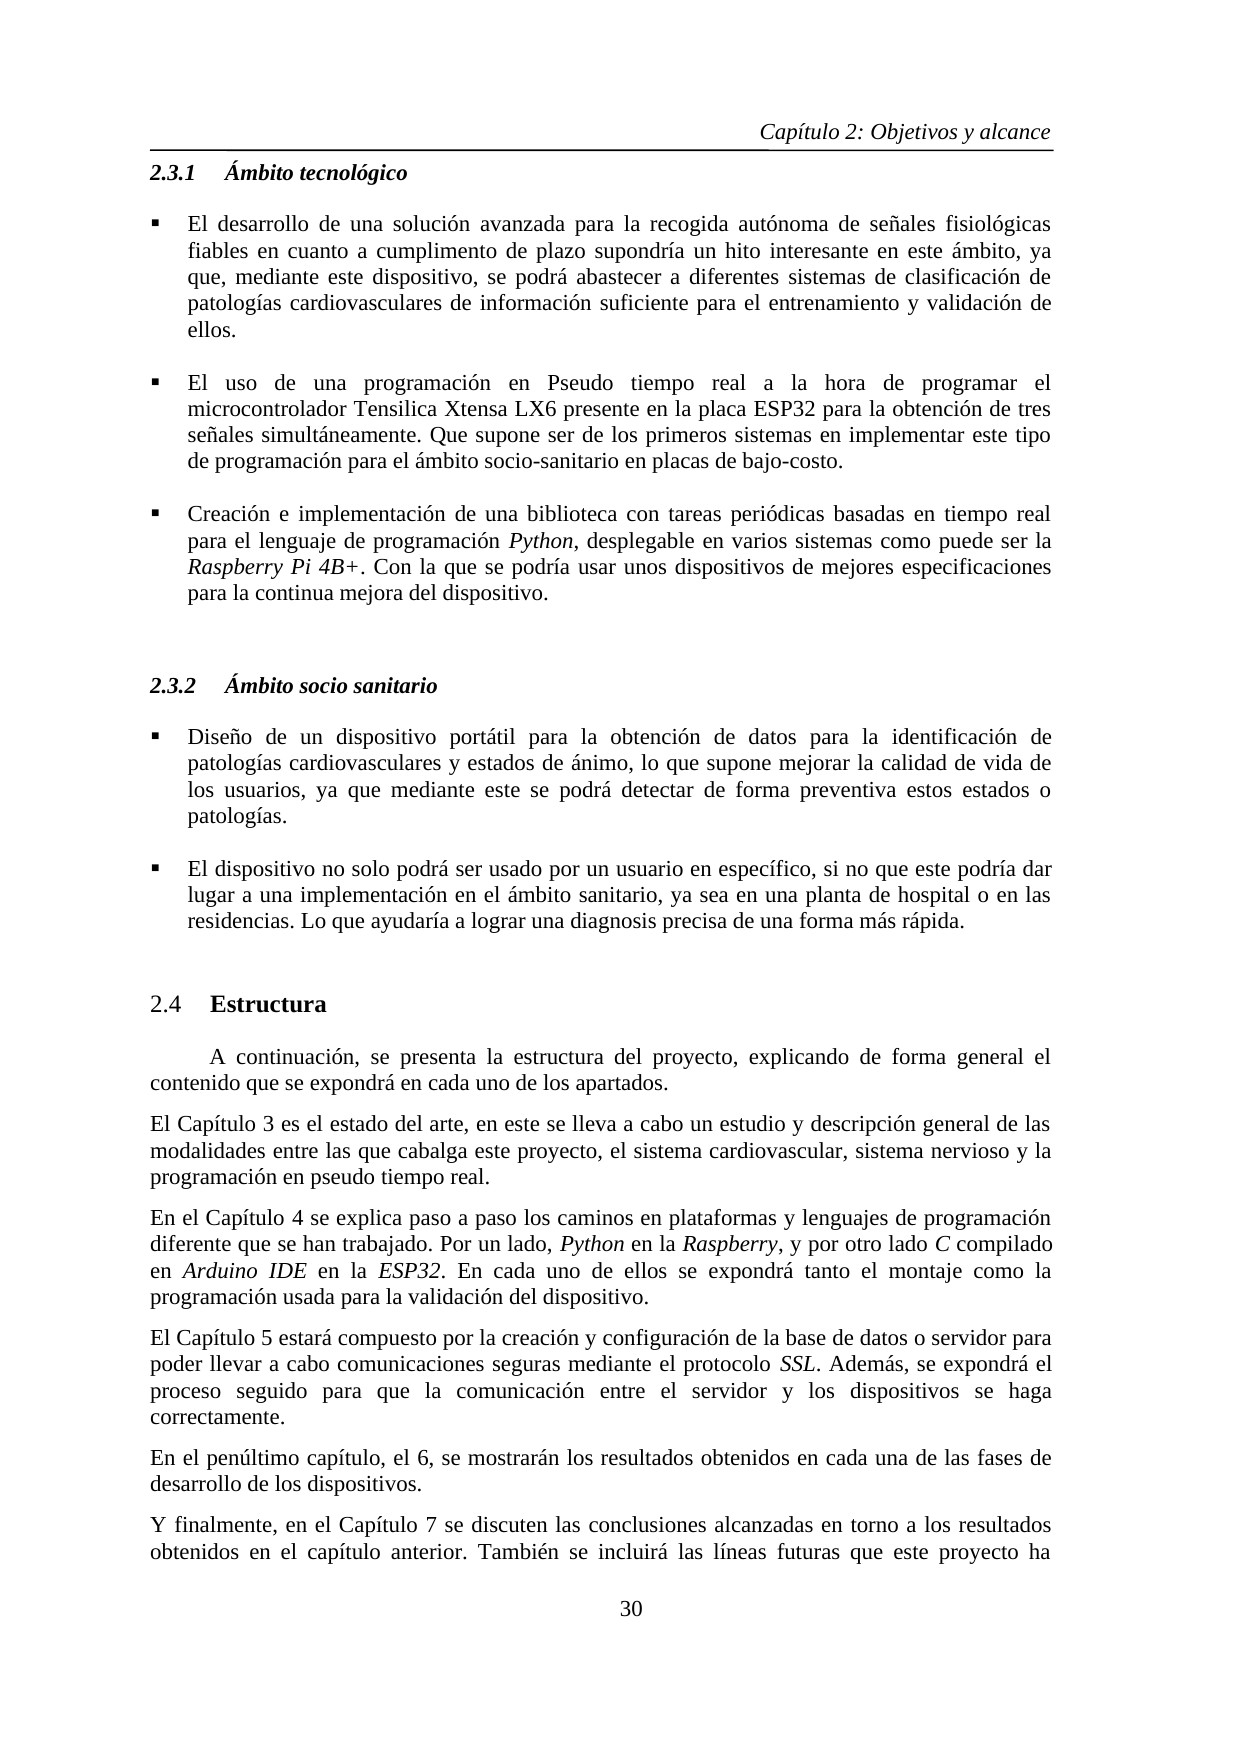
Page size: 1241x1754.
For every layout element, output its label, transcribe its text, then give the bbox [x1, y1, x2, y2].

text El Capítulo 5 estará compuesto por la creación y configuración de la base de datos o servidor para poder llevar a cabo comunicaciones seguras mediante el protocolo SSL. Además, se expondrá el proceso seguido para que la comunicación entre el servidor y los dispositivos se haga correctamente. [150, 1324, 1053, 1429]
subtitle Estructura [150, 989, 1053, 1018]
list El dispositivo no solo podrá ser usado por un usuario en específico, si no que este podría dar lugar a una implementación en el ámbito sanitario, ya sea en una planta de hospital o en las residencias. Lo que ayudaría a lograr una diagnosis precisa de una forma más rápida. [150, 855, 1053, 934]
list El desarrollo de una solución avanzada para la recogida autónoma de señales fisiológicas fiables en cuanto a cumplimento de plazo supondría un hito interesante en este ámbito, ya que, mediante este dispositivo, se podrá abastecer a diferentes sistemas de clasificación de patologías cardiovasculares de información suficiente para el entrenamiento y validación de ellos. [150, 210, 1053, 342]
text El Capítulo 3 es el estado del arte, en este se lleva a cabo un estudio y descripción general de las modalidades entre las que cabalga este proyecto, el sistema cardiovascular, sistema nervioso y la programación en pseudo tiempo real. [150, 1110, 1053, 1189]
subtitle Ámbito tecnológico [150, 159, 1053, 185]
list Diseño de un dispositivo portátil para la obtención de datos para la identificación de patologías cardiovasculares y estados de ánimo, lo que supone mejorar la calidad de vida de los usuarios, ya que mediante este se podrá detectar de forma preventiva estos estados o patologías. [150, 723, 1053, 828]
subtitle Ámbito socio sanitario [150, 672, 1053, 698]
text En el penúltimo capítulo, el 6, se mostrarán los resultados obtenidos en cada una de las fases de desarrollo de los dispositivos. [150, 1444, 1053, 1497]
text En el Capítulo 4 se explica paso a paso los caminos en plataformas y lenguajes de programación diferente que se han trabajado. Por un lado, Python en la Raspberry, y por otro lado C compilado en Arduino IDE en la ESP32. En cada uno de ellos se expondrá tanto el montaje como la programación usada para la validación del dispositivo. [150, 1204, 1053, 1309]
text A continuación, se presenta la estructura del proyecto, explicando de forma general el contenido que se expondrá en cada uno de los apartados. [150, 1043, 1053, 1096]
list El uso de una programación en Pseudo tiempo real a la hora de programar el microcontrolador Tensilica Xtensa LX6 presente en la placa ESP32 para la obtención de tres señales simultáneamente. Que supone ser de los primeros sistemas en implementar este tipo de programación para el ámbito socio-sanitario en placas de bajo-costo. [150, 368, 1053, 474]
list Creación e implementación de una biblioteca con tareas periódicas basadas en tiempo real para el lenguaje de programación Python, desplegable en varios sistemas como puede ser la Raspberry Pi 4B+. Con la que se podría usar unos dispositivos de mejores especificaciones para la continua mejora del dispositivo. [150, 500, 1053, 606]
